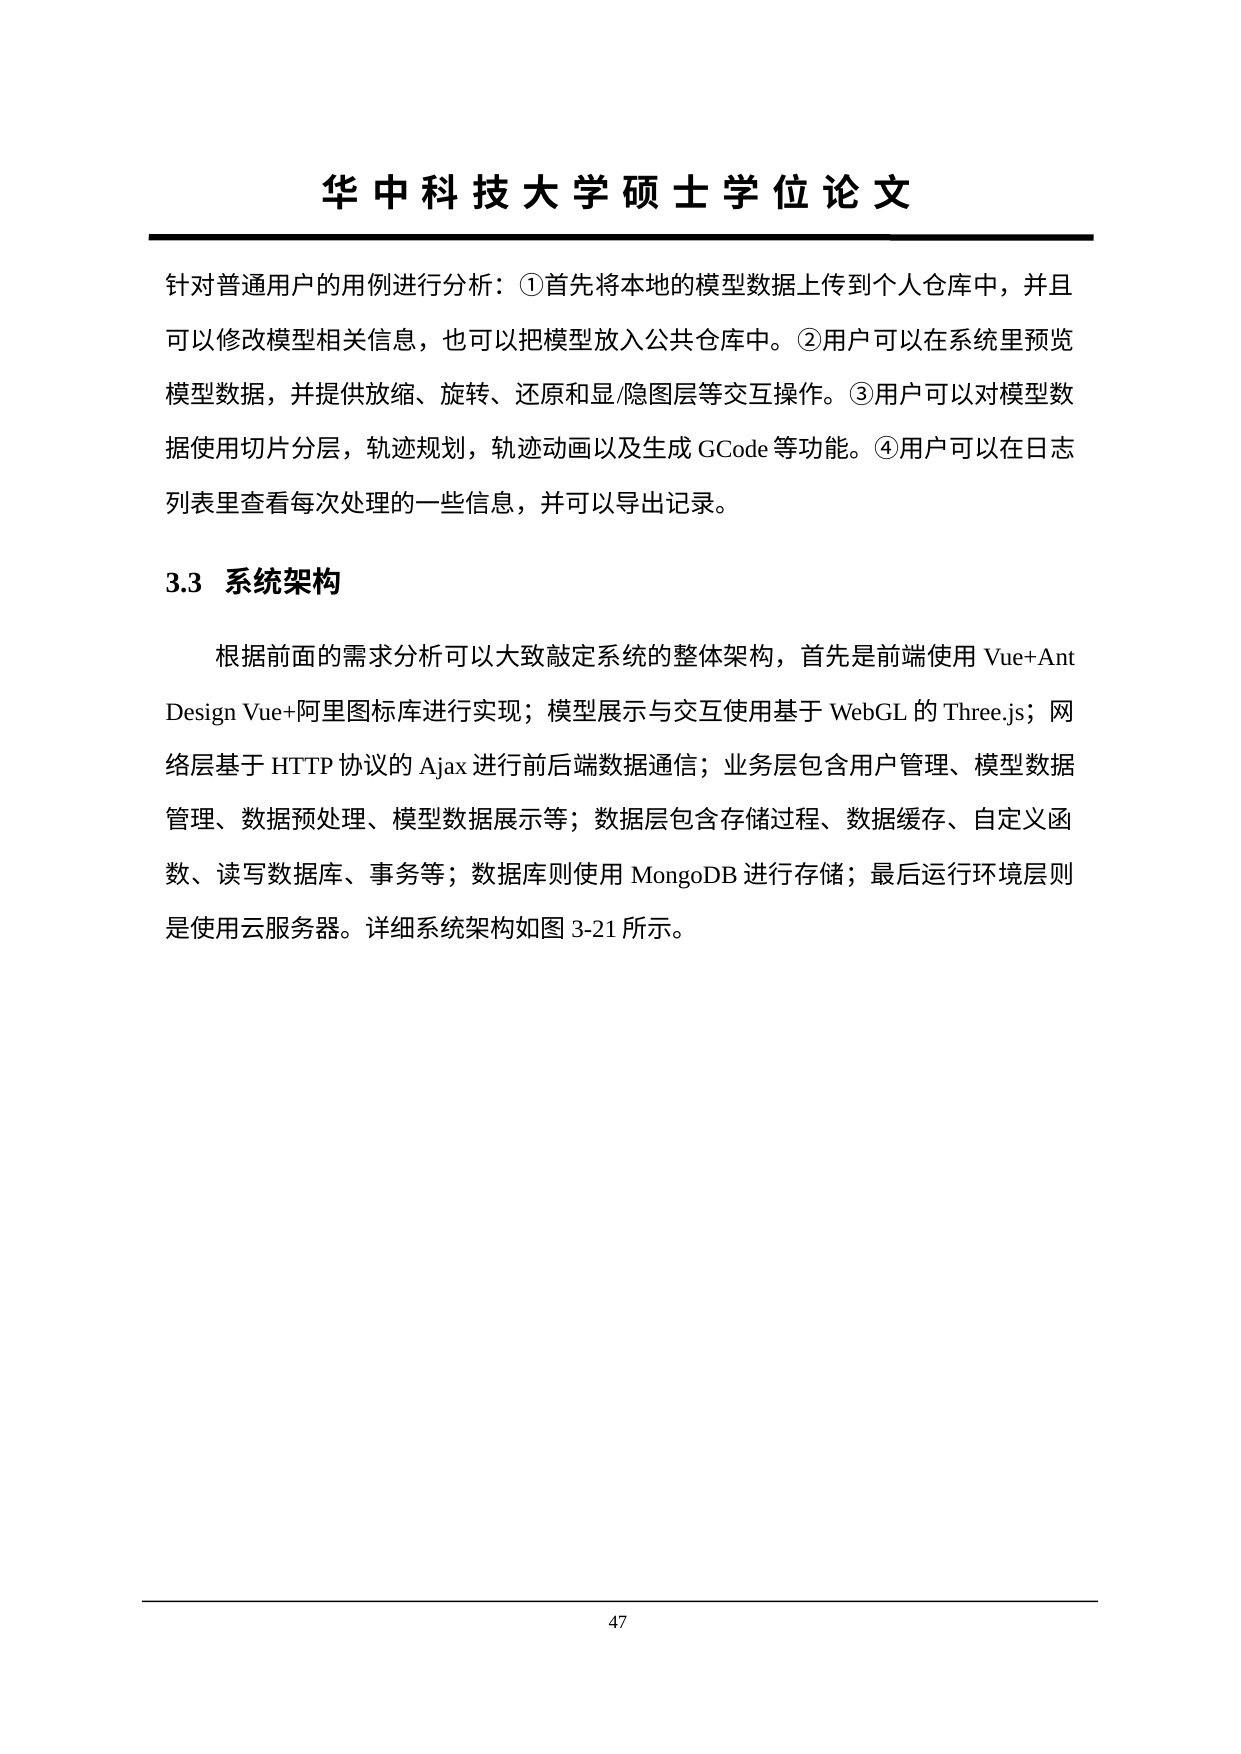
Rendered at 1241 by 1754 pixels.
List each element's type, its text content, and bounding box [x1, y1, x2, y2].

subtitle 系统架构 [165, 558, 1075, 601]
text 针对普通用户的用例进行分析：首先将本地的模型数据上传到个人仓库中，并且可以修改模型相关信息，也可以把模型放入公共仓库中。用户可以在系统里预览模型数据，并提供放缩、旋转、还原和显/隐图层等交互操作。用户可以对模型数据使用切片分层，轨迹规划，轨迹动画以及生成GCode等功能。用户可以在日志列表里查看每次处理的一些信息，并可以导出记录。 [165, 266, 1075, 519]
